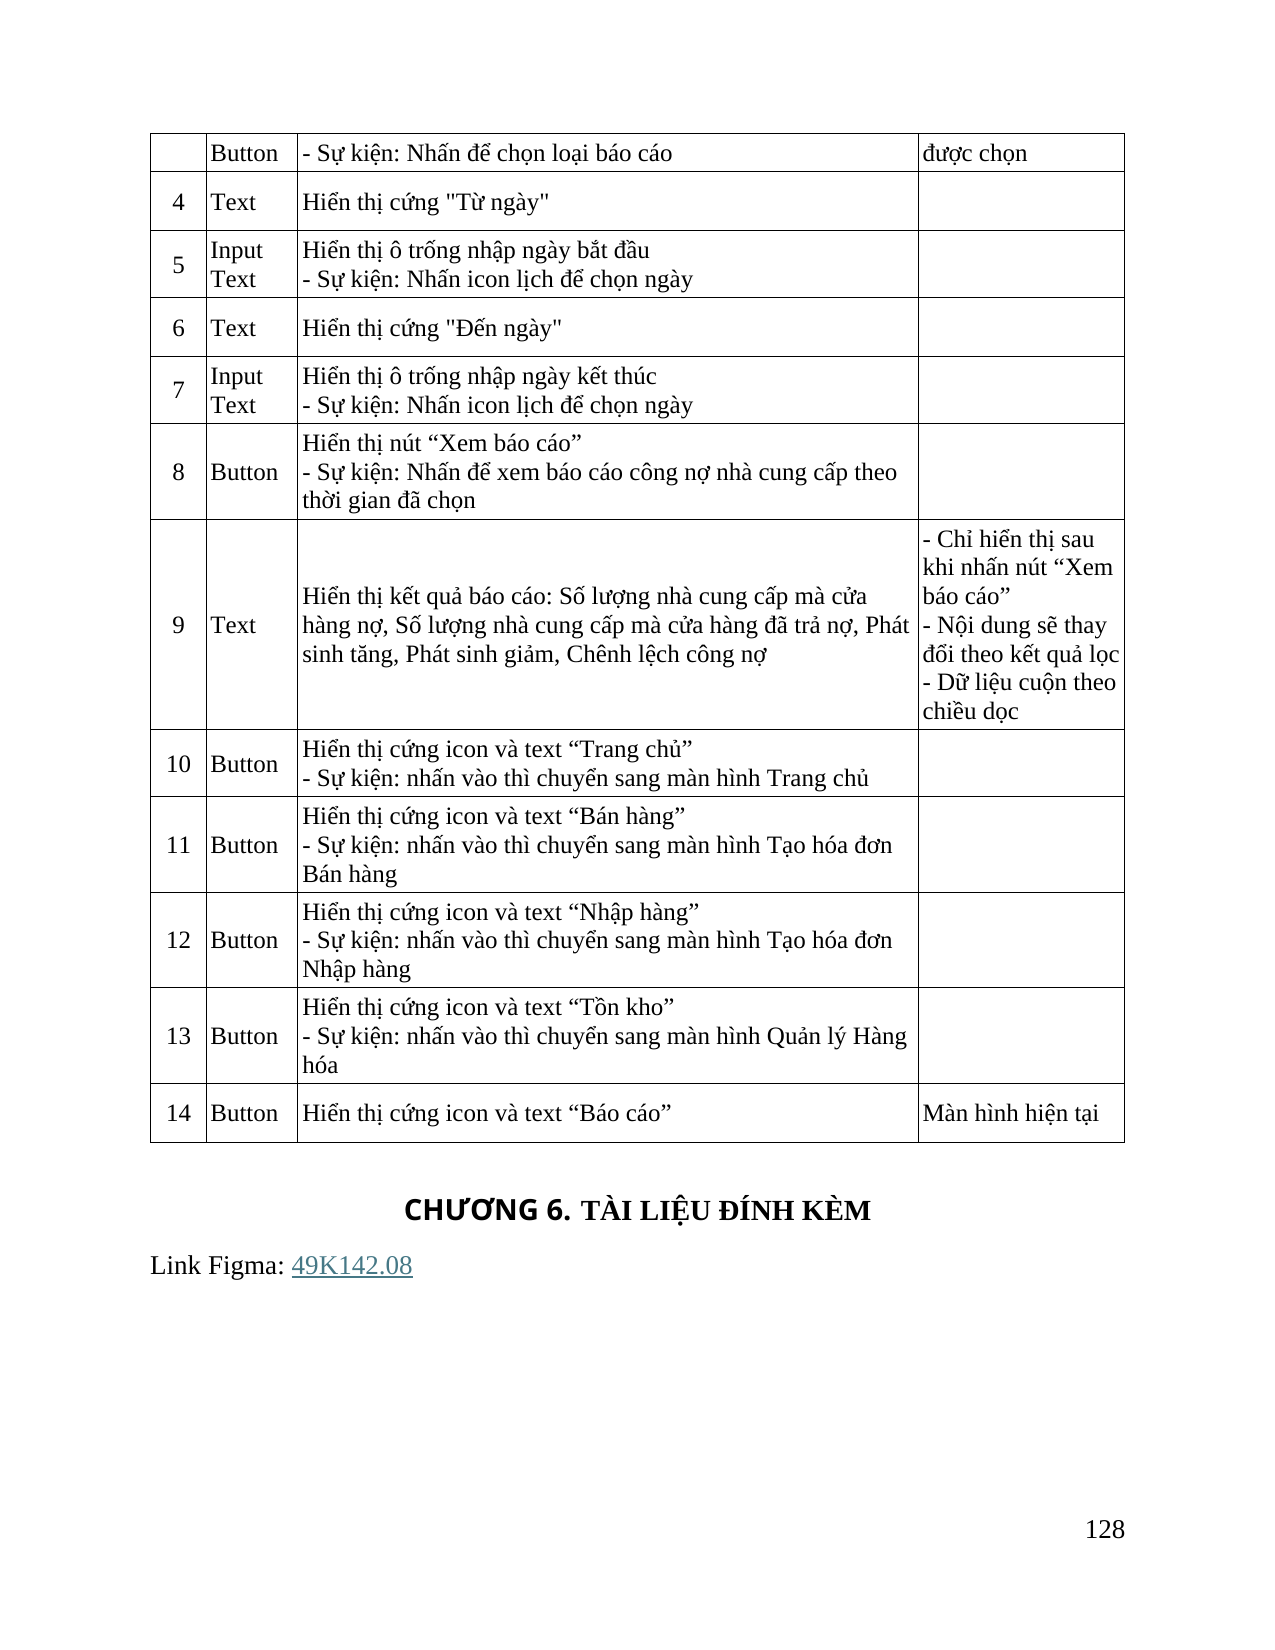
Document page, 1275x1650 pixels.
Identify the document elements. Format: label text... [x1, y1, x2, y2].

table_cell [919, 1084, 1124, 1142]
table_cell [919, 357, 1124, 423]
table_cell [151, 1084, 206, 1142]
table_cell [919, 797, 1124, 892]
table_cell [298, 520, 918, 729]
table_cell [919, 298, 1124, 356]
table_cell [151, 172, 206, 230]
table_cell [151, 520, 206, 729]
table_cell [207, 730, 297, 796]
text Link Figma: 49K142.08 [150, 1249, 1125, 1280]
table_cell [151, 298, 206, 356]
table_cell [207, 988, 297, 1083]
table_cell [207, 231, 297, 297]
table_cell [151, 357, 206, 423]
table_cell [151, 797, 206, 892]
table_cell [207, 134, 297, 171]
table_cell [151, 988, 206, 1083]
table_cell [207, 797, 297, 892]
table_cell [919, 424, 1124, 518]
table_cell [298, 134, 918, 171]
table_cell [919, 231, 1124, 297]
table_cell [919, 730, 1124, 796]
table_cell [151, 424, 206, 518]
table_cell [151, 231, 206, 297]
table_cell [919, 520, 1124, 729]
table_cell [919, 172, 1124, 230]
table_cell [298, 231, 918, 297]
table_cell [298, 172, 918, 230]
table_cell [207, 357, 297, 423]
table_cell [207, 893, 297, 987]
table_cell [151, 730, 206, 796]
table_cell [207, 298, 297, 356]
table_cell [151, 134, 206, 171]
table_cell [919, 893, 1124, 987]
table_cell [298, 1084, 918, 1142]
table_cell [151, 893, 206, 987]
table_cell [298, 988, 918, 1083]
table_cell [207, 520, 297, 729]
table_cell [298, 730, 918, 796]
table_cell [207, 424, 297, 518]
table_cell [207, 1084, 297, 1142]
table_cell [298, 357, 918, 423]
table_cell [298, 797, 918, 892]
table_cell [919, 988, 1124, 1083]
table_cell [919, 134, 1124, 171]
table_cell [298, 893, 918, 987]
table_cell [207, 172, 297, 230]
subtitle TÀI LIỆU ĐÍNH KÈM [150, 1190, 1125, 1229]
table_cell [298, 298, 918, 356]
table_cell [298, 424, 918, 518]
